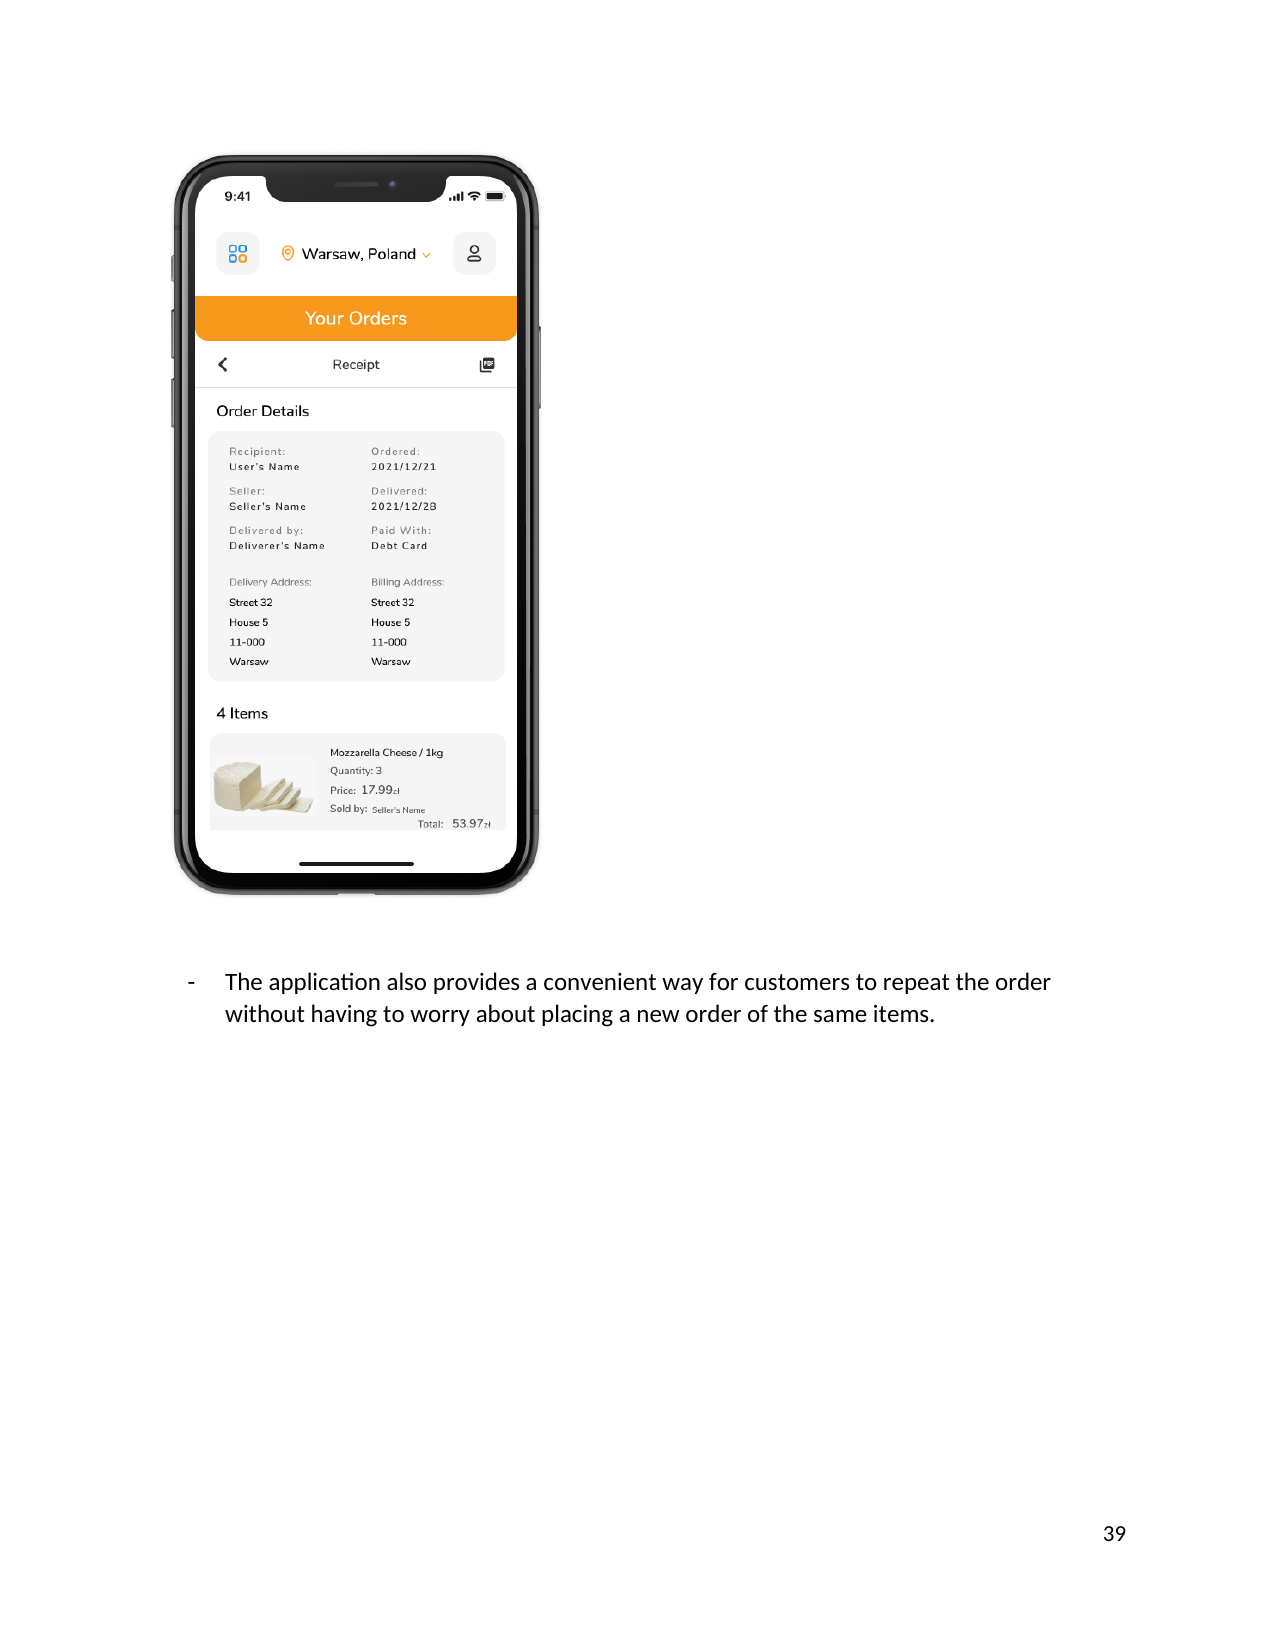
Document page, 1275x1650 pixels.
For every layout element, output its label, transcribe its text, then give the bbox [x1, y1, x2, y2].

list The application also provides a convenient way for customers to repeat the order without having to worry about placing a new order of the same items. [187, 966, 1125, 1029]
